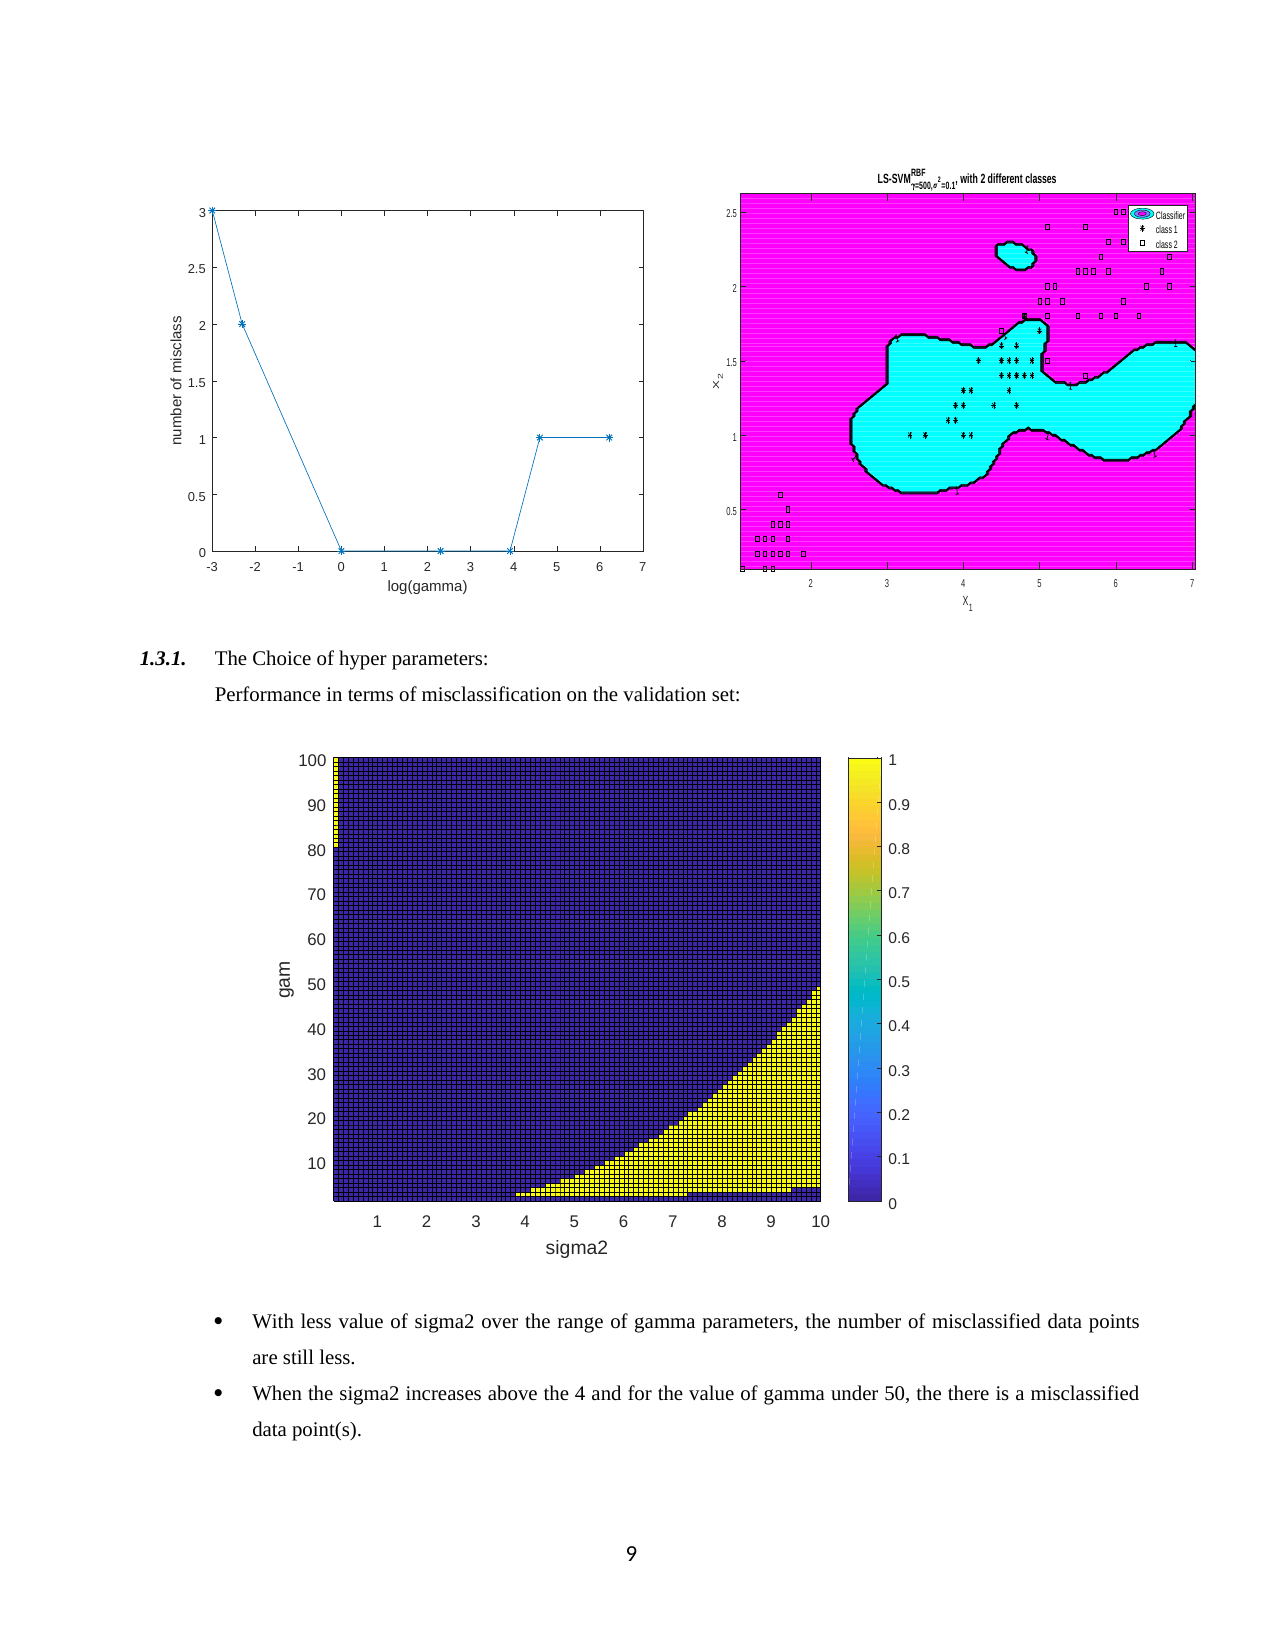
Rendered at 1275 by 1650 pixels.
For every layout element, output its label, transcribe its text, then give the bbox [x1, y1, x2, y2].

text Performance in terms of misclassification on the validation set: [139, 682, 1142, 706]
list When the sigma2 increases above the 4 and for the value of gamma under 50, the there is a misclassified data point(s). [214, 1381, 1142, 1441]
list The Choice of hyper parameters: [139, 646, 1142, 670]
list With less value of sigma2 over the range of gamma parameters, the number of misclassified data points are still less. [214, 1309, 1142, 1369]
